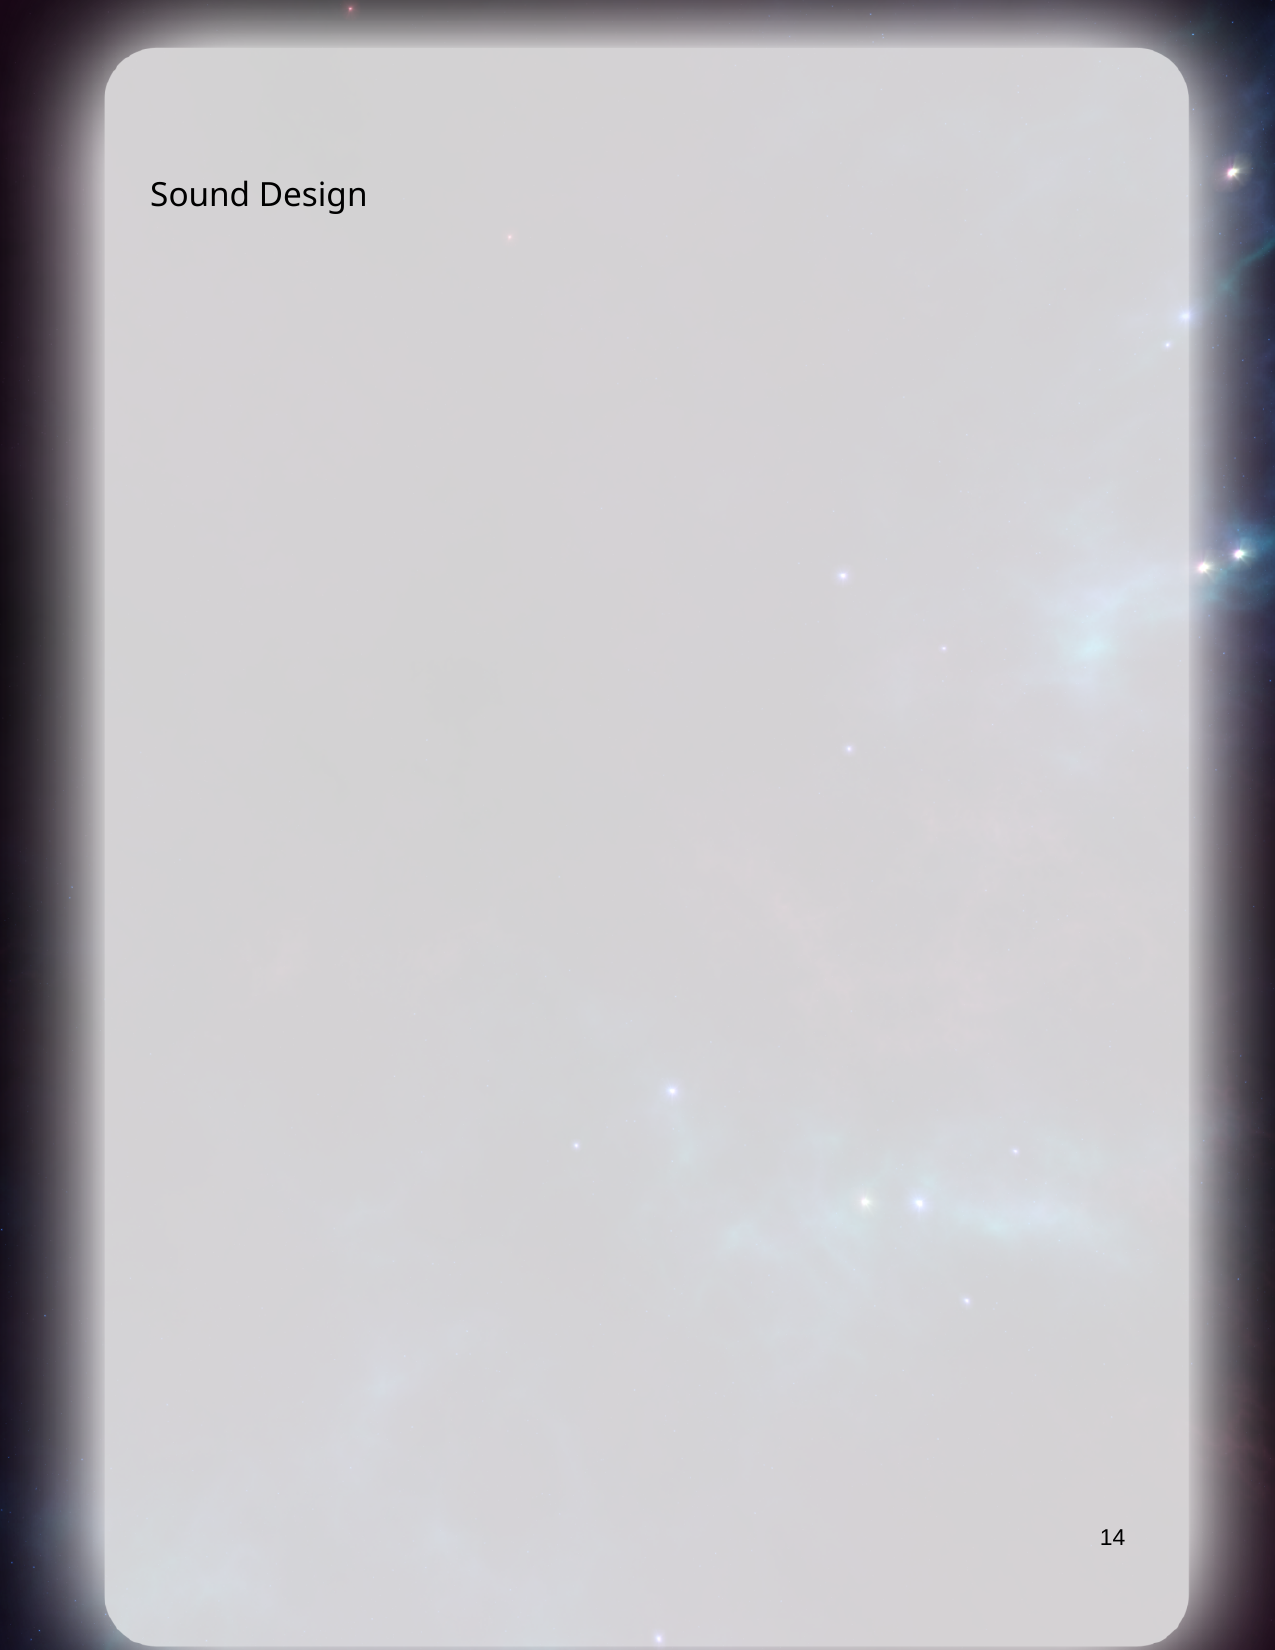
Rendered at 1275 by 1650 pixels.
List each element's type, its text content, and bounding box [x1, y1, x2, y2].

subtitle Sound Design [150, 171, 1125, 216]
picture [0, 0, 1275, 1650]
